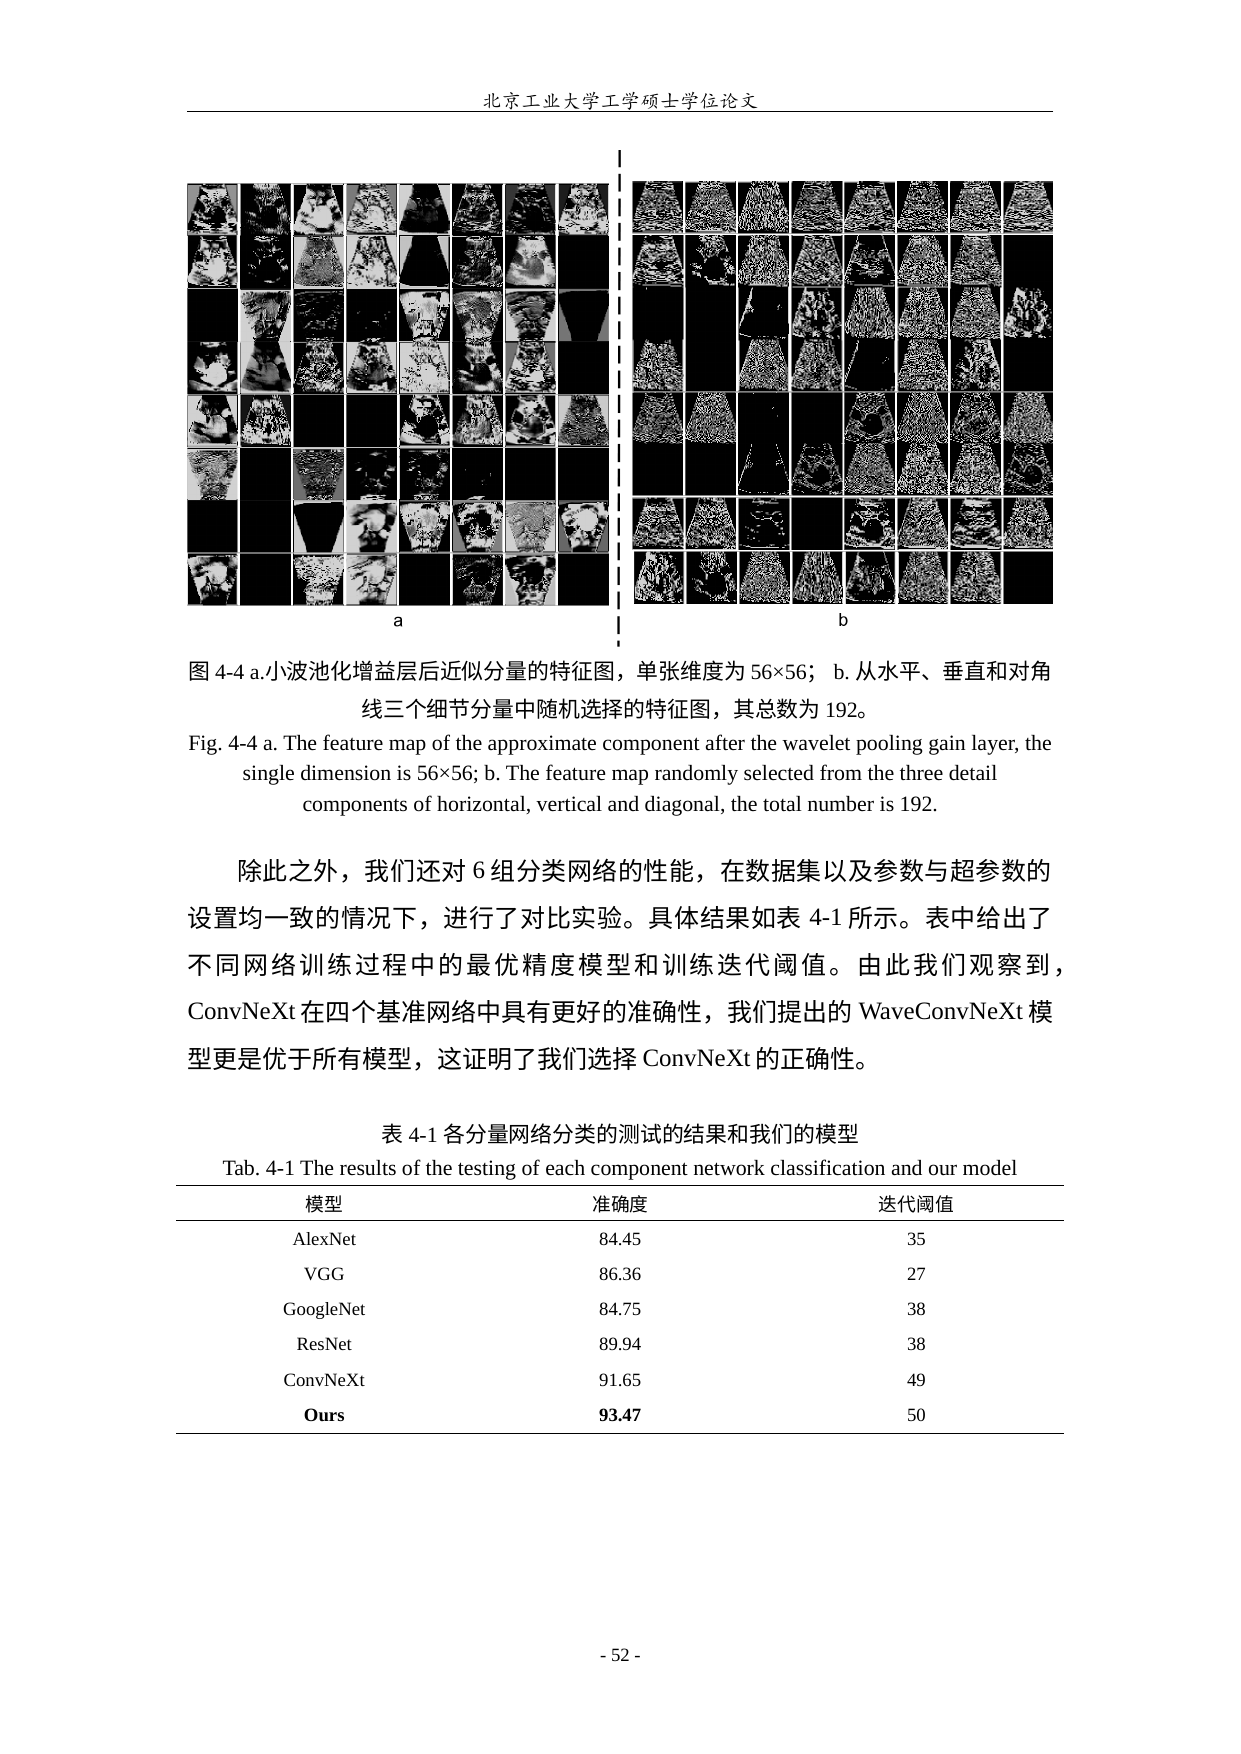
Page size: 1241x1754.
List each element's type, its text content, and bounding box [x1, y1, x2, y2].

table_cell ResNet [176, 1326, 472, 1362]
picture [187, 150, 1053, 647]
table_cell 35 [768, 1221, 1064, 1256]
table_cell GoogleNet [176, 1291, 472, 1326]
table_cell 84.75 [472, 1291, 768, 1326]
table_cell 38 [768, 1291, 1064, 1326]
table_cell VGG [176, 1256, 472, 1291]
table_cell AlexNet [176, 1221, 472, 1256]
table_cell 38 [768, 1326, 1064, 1362]
table_cell 49 [768, 1362, 1064, 1397]
table_header 准确度 [472, 1186, 768, 1220]
table_header 迭代阈值 [768, 1186, 1064, 1220]
table_header 模型 [176, 1186, 472, 1220]
text Tab. 4-1 The results of the testing of each component network classification and our model [187, 1154, 1053, 1180]
table_cell 84.45 [472, 1221, 768, 1256]
table_cell 89.94 [472, 1326, 768, 1362]
table_cell 91.65 [472, 1362, 768, 1397]
table_cell 27 [768, 1256, 1064, 1291]
text Fig. 4-4 a. The feature map of the approximate component after the wavelet pooling gain layer, the single dimension is 56×56; b. The feature map randomly selected from the three detail components of horizontal, vertical and diagonal, the total number is 192. [187, 730, 1053, 816]
table_cell 50 [768, 1397, 1064, 1433]
text 图 4-4 a.小波池化增益层后近似分量的特征图，单张维度为56×56； b. 从水平、垂直和对角线三个细节分量中随机选择的特征图，其总数为192。 [187, 654, 1053, 724]
table_cell Ours [176, 1397, 472, 1433]
table_cell 86.36 [472, 1256, 768, 1291]
text 表 4-1 各分量网络分类的测试的结果和我们的模型 [187, 1117, 1053, 1148]
text 除此之外，我们还对6组分类网络的性能，在数据集以及参数与超参数的设置均一致的情况下，进行了对比实验。具体结果如表4-1所示。表中给出了不同网络训练过程中的最优精度模型和训练迭代阈值。由此我们观察到，ConvNeXt在四个基准网络中具有更好的准确性，我们提出的WaveConvNeXt模型更是优于所有模型，这证明了我们选择ConvNeXt的正确性。 [187, 851, 1053, 1076]
table_cell ConvNeXt [176, 1362, 472, 1397]
table_cell 93.47 [472, 1397, 768, 1433]
